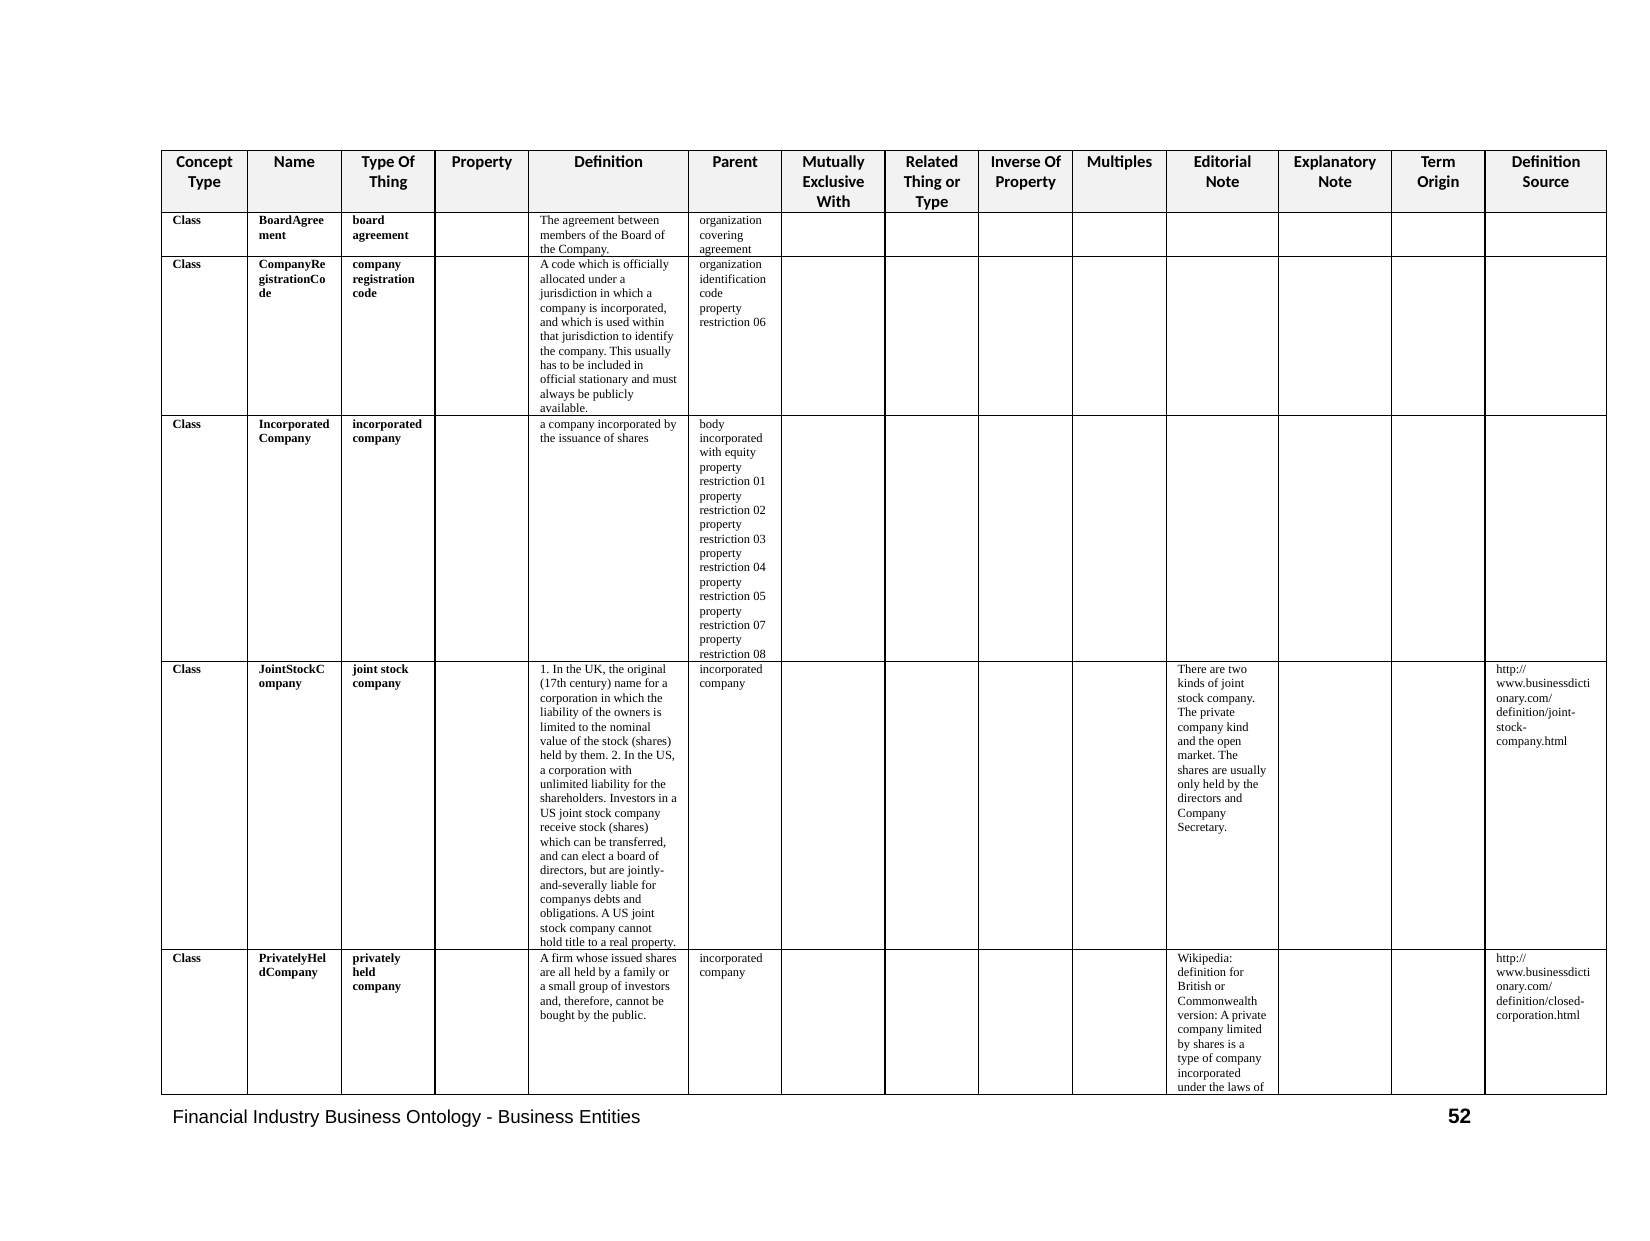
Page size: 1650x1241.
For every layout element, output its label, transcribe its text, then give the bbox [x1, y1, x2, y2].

table_cell [1279, 213, 1391, 256]
table_cell JointStockCompany [248, 662, 341, 949]
table_cell [436, 662, 528, 949]
table_cell A firm whose issued shares are all held by a family or a small group of investors and, therefore, cannot be bought by the public. [529, 950, 688, 1094]
table_cell IncorporatedCompany [248, 416, 341, 661]
table_header Definition [529, 151, 688, 212]
table_header Definition Source [1486, 151, 1606, 212]
table_cell a company incorporated by the issuance of shares [529, 416, 688, 661]
table_header Mutually Exclusive With [782, 151, 884, 212]
table_cell [979, 416, 1072, 661]
table_header Property [436, 151, 528, 212]
table_cell incorporated company [342, 416, 434, 661]
table_cell Class [162, 257, 247, 415]
table_header Related Thing or Type [886, 151, 978, 212]
table_cell [1279, 257, 1391, 415]
table_header Explanatory Note [1279, 151, 1391, 212]
table_cell Class [162, 416, 247, 661]
table_cell [1073, 662, 1166, 949]
table_cell [979, 257, 1072, 415]
table_cell BoardAgreement [248, 213, 341, 256]
table_cell [1392, 213, 1484, 256]
table_cell [979, 662, 1072, 949]
table_cell [436, 257, 528, 415]
table_cell [886, 950, 978, 1094]
table_cell [979, 950, 1072, 1094]
table_cell [1073, 213, 1166, 256]
table_cell incorporated company [689, 950, 781, 1094]
table_cell [1279, 416, 1391, 661]
table_cell [782, 213, 884, 256]
table_cell [1392, 416, 1484, 661]
table_cell Class [162, 662, 247, 949]
table_cell [1073, 950, 1166, 1094]
table_cell There are two kinds of joint stock company. The private company kind and the open market. The shares are usually only held by the directors and Company Secretary. [1167, 662, 1278, 949]
table_cell organization covering agreement [689, 213, 781, 256]
table_header Name [248, 151, 341, 212]
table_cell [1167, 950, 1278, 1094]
table_header Parent [689, 151, 781, 212]
table_cell [979, 213, 1072, 256]
table_cell [1392, 662, 1484, 949]
table_cell [886, 257, 978, 415]
table_cell [782, 416, 884, 661]
table_cell [1279, 662, 1391, 949]
table_cell 1. In the UK, the original (17th century) name for a corporation in which the liability of the owners is limited to the nominal value of the stock (shares) held by them. 2. In the US, a corporation with unlimited liability for the shareholders. Investors in a US joint stock company receive stock (shares) which can be transferred, and can elect a board of directors, but are jointly-and-severally liable for companys debts and obligations. A US joint stock company cannot hold title to a real property. [529, 662, 688, 949]
table_cell [436, 416, 528, 661]
table_cell [1486, 213, 1606, 256]
table_header Inverse Of Property [979, 151, 1072, 212]
table_cell CompanyRegistrationCode [248, 257, 341, 415]
table_header Multiples [1073, 151, 1166, 212]
table_cell [782, 950, 884, 1094]
table_cell [1392, 950, 1484, 1094]
table_cell [886, 213, 978, 256]
table_cell [1279, 950, 1391, 1094]
table_cell organization identification code property restriction 06 [689, 257, 781, 415]
table_cell [1167, 213, 1278, 256]
table_cell Class [162, 213, 247, 256]
table_cell [1073, 257, 1166, 415]
table_cell [436, 950, 528, 1094]
table_cell joint stock company [342, 662, 434, 949]
table_cell privately held company [342, 950, 434, 1094]
table_header Concept Type [162, 151, 247, 212]
table_cell Class [162, 950, 247, 1094]
table_cell http://www.businessdictionary.com/definition/joint-stock-company.html [1486, 662, 1606, 949]
table_header Term Origin [1392, 151, 1484, 212]
table_cell A code which is officially allocated under a jurisdiction in which a company is incorporated, and which is used within that jurisdiction to identify the company. This usually has to be included in official stationary and must always be publicly available. [529, 257, 688, 415]
table_cell http://www.businessdictionary.com/definition/closed-corporation.html [1486, 950, 1606, 1094]
table_cell [1392, 257, 1484, 415]
table_cell [1486, 257, 1606, 415]
table_cell [886, 662, 978, 949]
table_cell company registration code [342, 257, 434, 415]
table_cell The agreement between members of the Board of the Company. [529, 213, 688, 256]
table_cell PrivatelyHeldCompany [248, 950, 341, 1094]
table_cell [782, 662, 884, 949]
table_header Editorial Note [1167, 151, 1278, 212]
table_cell [1486, 416, 1606, 661]
table_cell body incorporated with equity property restriction 01 property restriction 02 property restriction 03 property restriction 04 property restriction 05 property restriction 07 property restriction 08 [689, 416, 781, 661]
table_cell [1167, 257, 1278, 415]
table_header Type Of Thing [342, 151, 434, 212]
table_cell [436, 213, 528, 256]
table_cell board agreement [342, 213, 434, 256]
table_cell [1073, 416, 1166, 661]
table_cell [782, 257, 884, 415]
table_cell incorporated company [689, 662, 781, 949]
table_cell [886, 416, 978, 661]
table_cell [1167, 416, 1278, 661]
